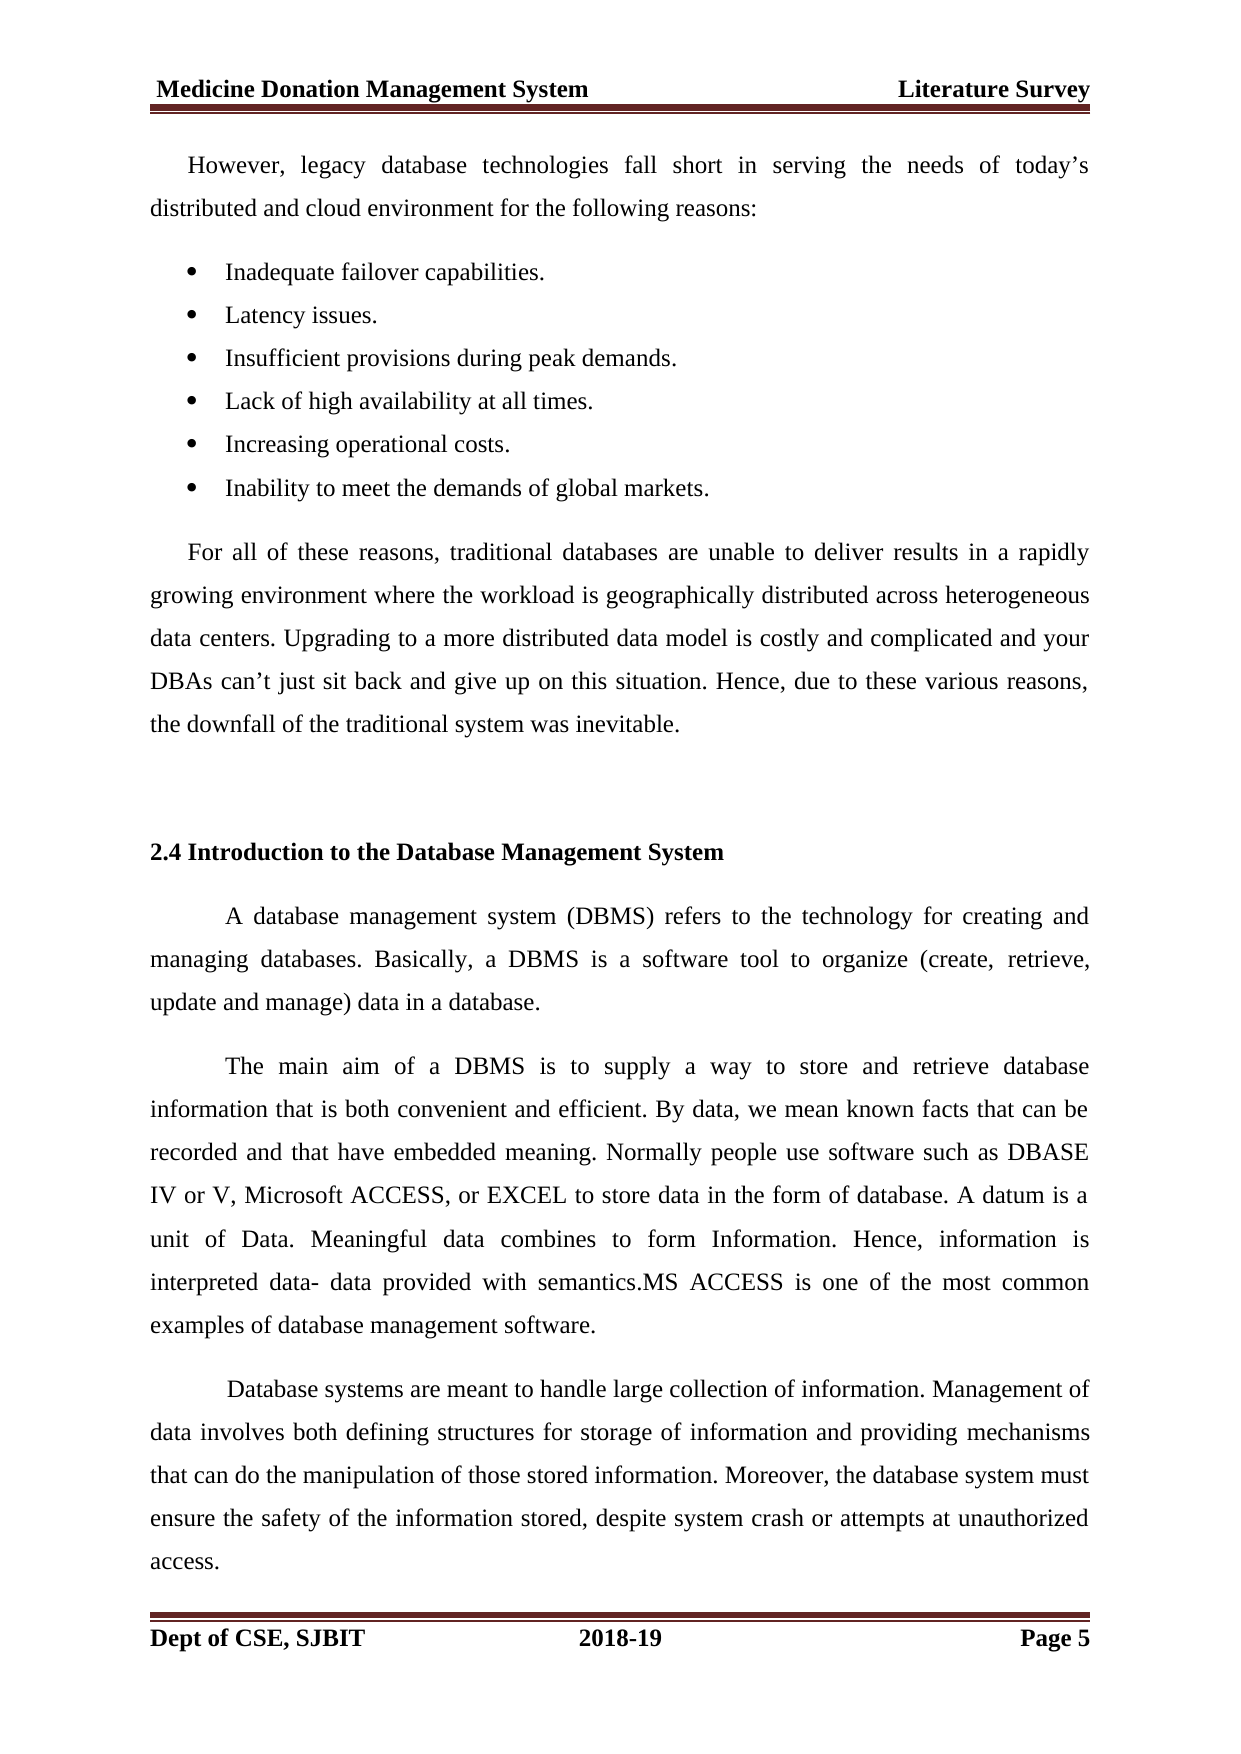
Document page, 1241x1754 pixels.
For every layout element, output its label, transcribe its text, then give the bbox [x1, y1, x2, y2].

list Inability to meet the demands of global markets. [187, 473, 1090, 501]
text A database management system (DBMS) refers to the technology for creating and managing databases. Basically, a DBMS is a software tool to organize (create, retrieve, update and manage) data in a database. [150, 901, 1090, 1016]
list Increasing operational costs. [187, 429, 1090, 458]
text The main aim of a DBMS is to supply a way to store and retrieve database information that is both convenient and efficient. By data, we mean known facts that can be recorded and that have embedded meaning. Normally people use software such as DBASE IV or V, Microsoft ACCESS, or EXCEL to store data in the form of database. A datum is a unit of Data. Meaningful data combines to form Information. Hence, information is interpreted data- data provided with semantics.MS ACCESS is one of the most common examples of database management software. [150, 1051, 1090, 1339]
list Latency issues. [187, 300, 1090, 329]
list Lack of high availability at all times. [187, 386, 1090, 415]
text 2.4 Introduction to the Database Management System [150, 837, 1090, 866]
text Database systems are meant to handle large collection of information. Management of data involves both defining structures for storage of information and providing mechanisms that can do the manipulation of those stored information. Moreover, the database system must ensure the safety of the information stored, despite system crash or attempts at unauthorized access. [150, 1374, 1090, 1575]
list Inadequate failover capabilities. [187, 257, 1090, 286]
text For all of these reasons, traditional databases are unable to deliver results in a rapidly growing environment where the workload is geographically distributed across heterogeneous data centers. Upgrading to a more distributed data model is costly and complicated and your DBAs can’t just sit back and give up on this situation. Hence, due to these various reasons, the downfall of the traditional system was inevitable. [150, 537, 1090, 738]
list Insufficient provisions during peak demands. [187, 343, 1090, 372]
text However, legacy database technologies fall short in serving the needs of today’s distributed and cloud environment for the following reasons: [150, 150, 1090, 222]
